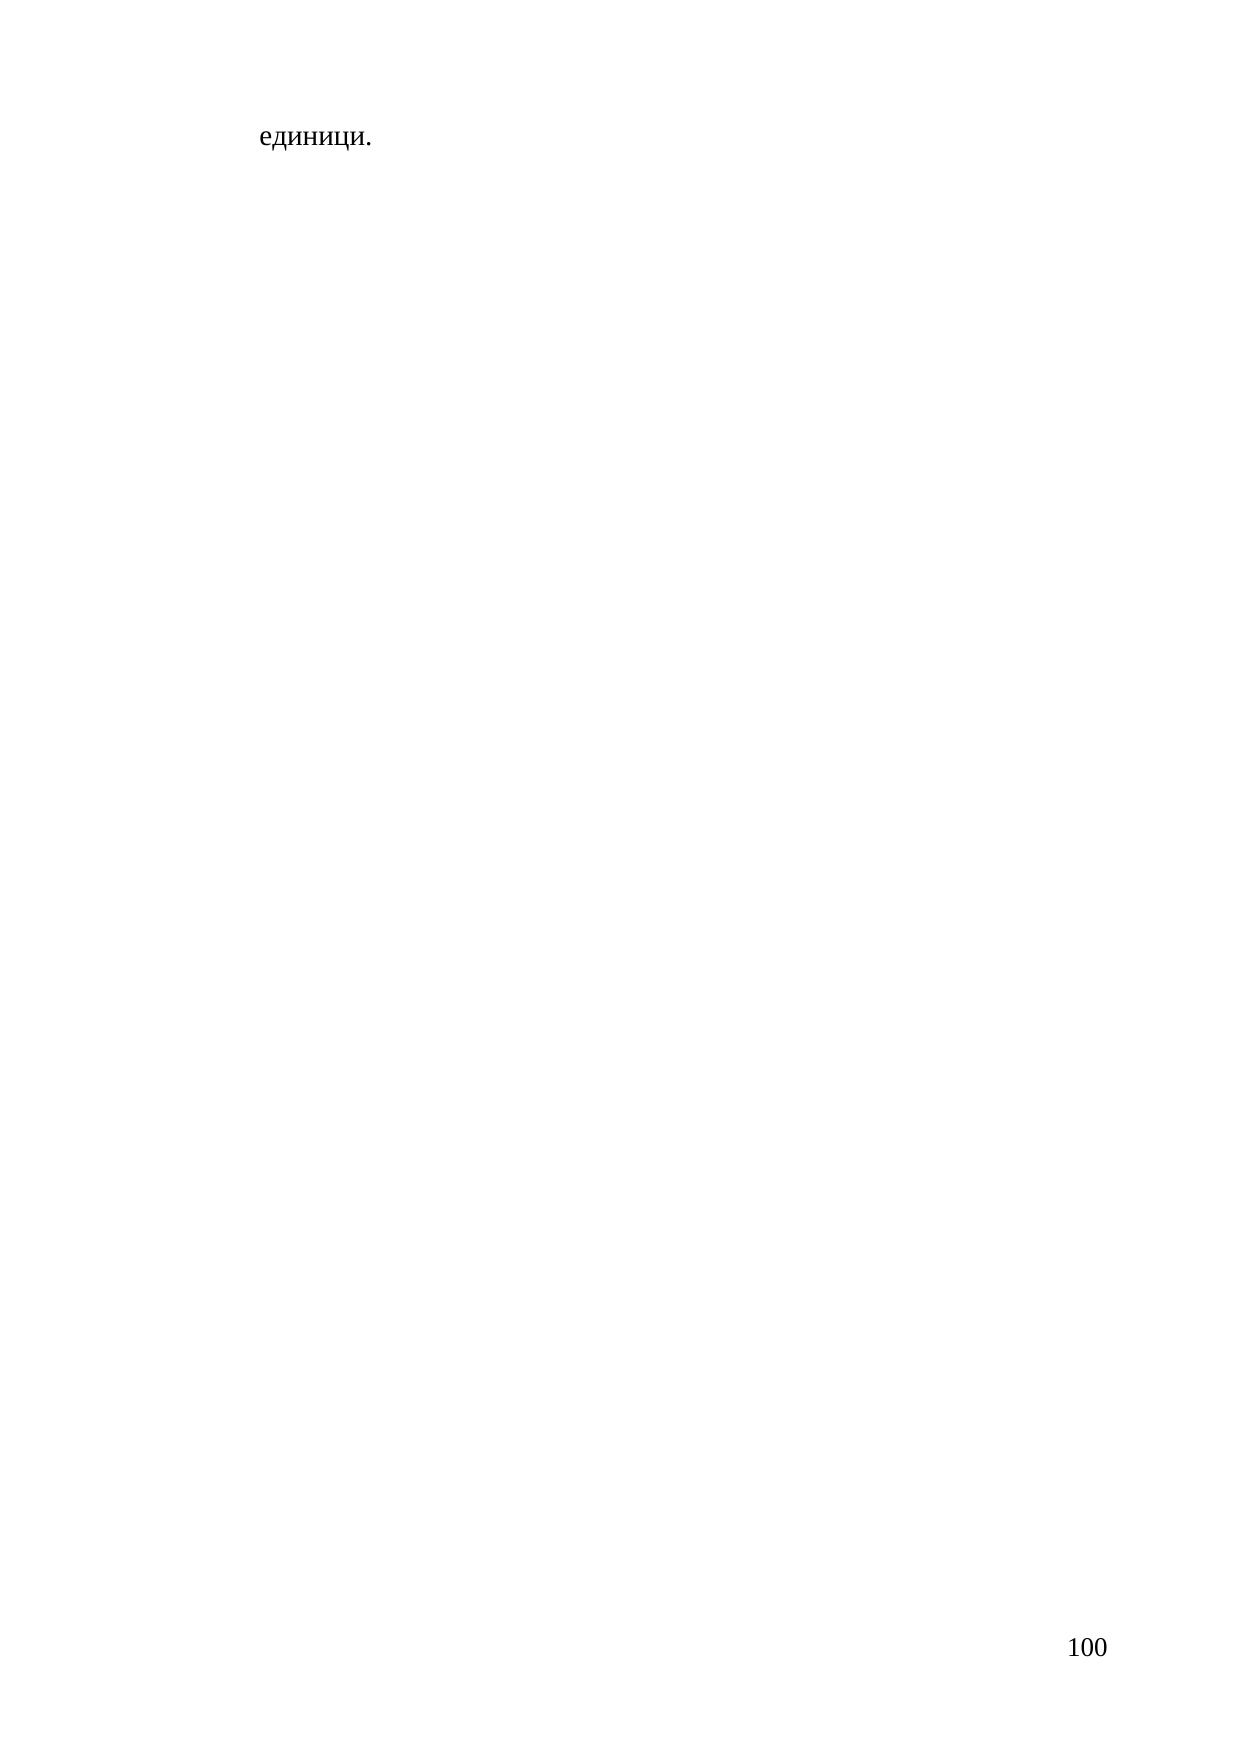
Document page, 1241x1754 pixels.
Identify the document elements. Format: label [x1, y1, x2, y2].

list [222, 118, 1107, 152]
